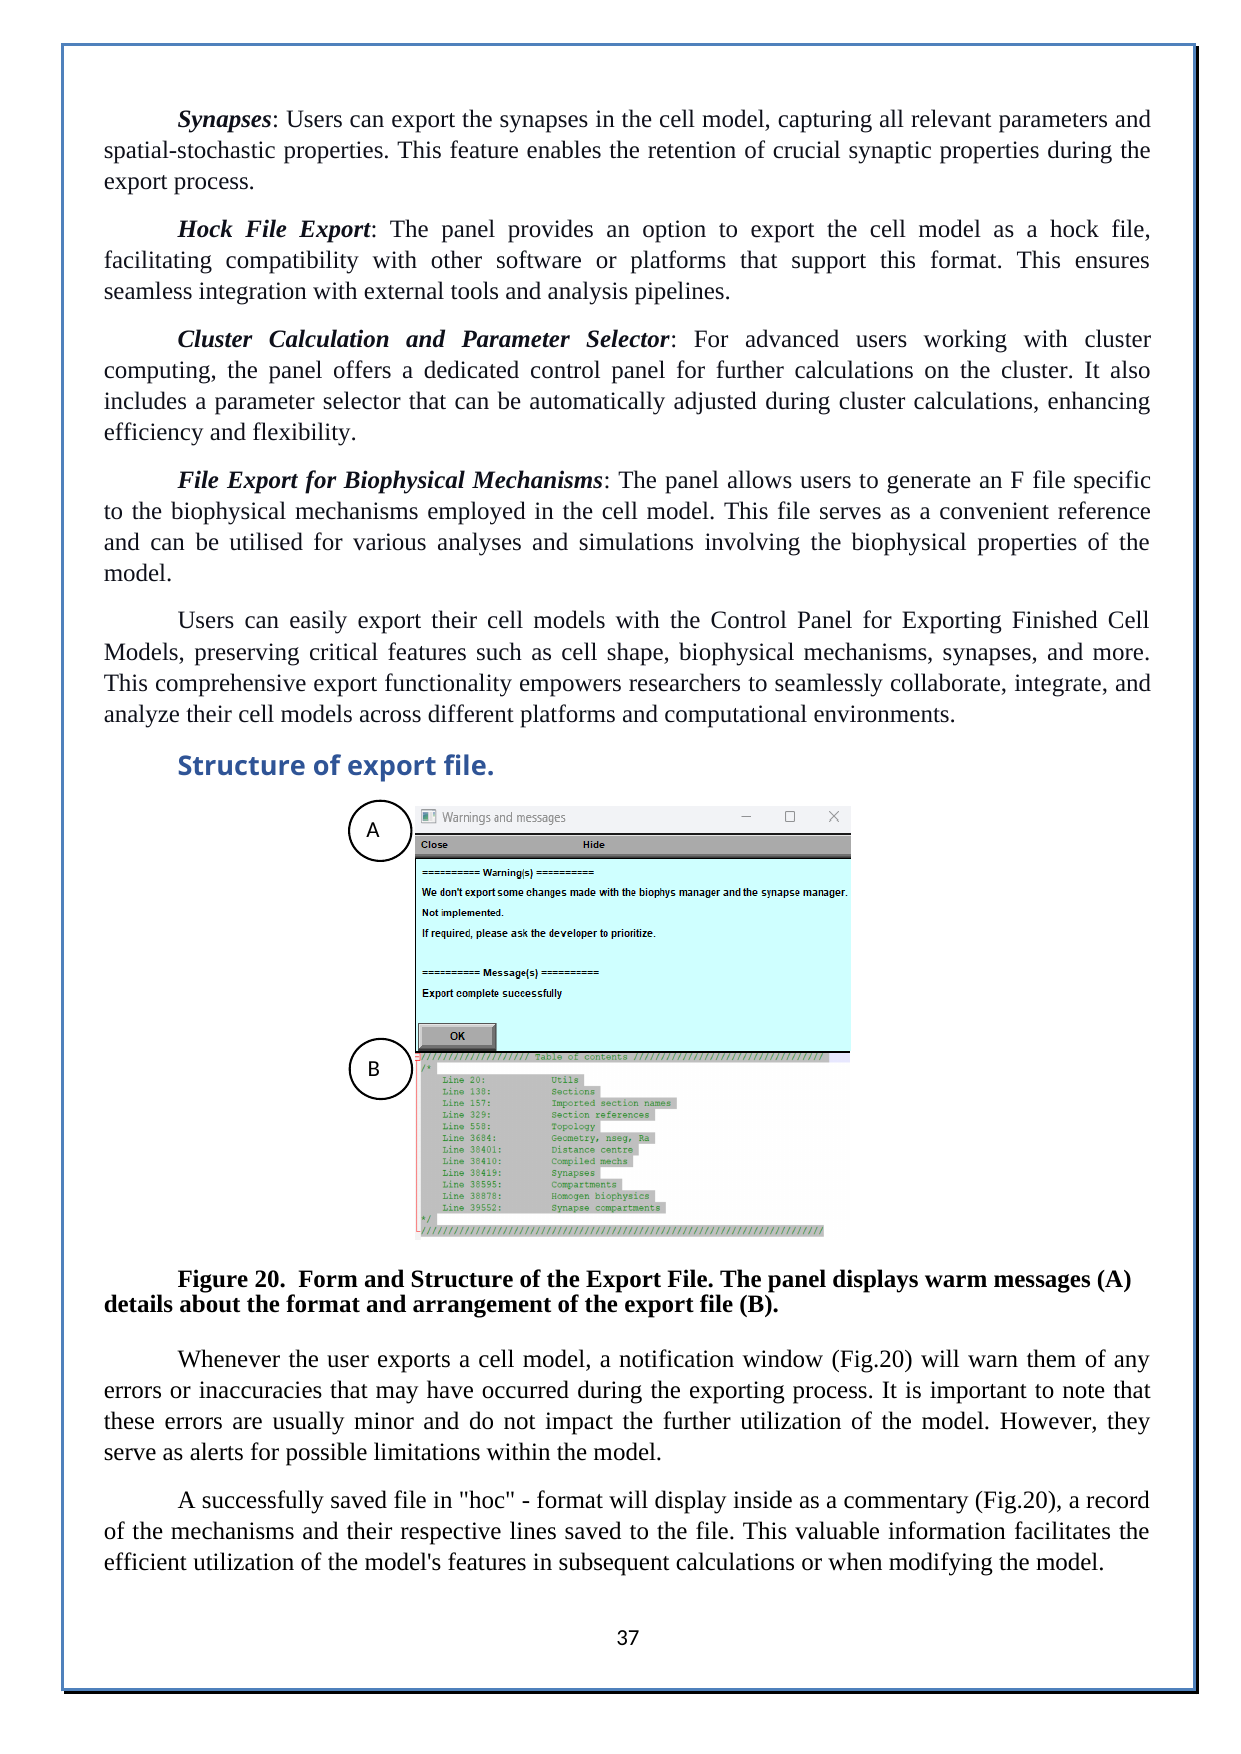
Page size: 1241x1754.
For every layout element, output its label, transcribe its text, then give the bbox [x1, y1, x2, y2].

picture [415, 806, 851, 1240]
subtitle Structure of export file. [103, 746, 1152, 783]
text A successfully saved file in "hoc" - format will display inside as a commentary (Fig.20), a record of the mechanisms and their respective lines saved to the file. This valuable information facilitates the efficient utilization of the model's features in subsequent calculations or when modifying the model. [103, 1485, 1152, 1576]
text Whenever the user exports a cell model, a notification window (Fig.20) will warn them of any errors or inaccuracies that may have occurred during the exporting process. It is important to note that these errors are usually minor and do not impact the further utilization of the model. However, they serve as alerts for possible limitations within the model. [103, 1344, 1152, 1466]
text Users can easily export their cell models with the Control Panel for Exporting Finished Cell Models, preserving critical features such as cell shape, biophysical mechanisms, synapses, and more. This comprehensive export functionality empowers researchers to seamlessly collaborate, integrate, and analyze their cell models across different platforms and computational environments. [103, 606, 1152, 727]
text File Export for Biophysical Mechanisms: The panel allows users to generate an F file specific to the biophysical mechanisms employed in the cell model. This file serves as a convenient reference and can be utilised for various analyses and simulations involving the biophysical properties of the model. [103, 465, 1152, 587]
text Hock File Export: The panel provides an option to export the cell model as a hock file, facilitating compatibility with other software or platforms that support this format. This ensures seamless integration with external tools and analysis pipelines. [103, 214, 1152, 305]
text Figure 20. Form and Structure of the Export File. The panel displays warm messages (A) details about the format and arrangement of the export file (B). [103, 1268, 1152, 1318]
text Cluster Calculation and Parameter Selector: For advanced users working with cluster computing, the panel offers a dedicated control panel for further calculations on the cluster. It also includes a parameter selector that can be automatically adjusted during cluster calculations, enhancing efficiency and flexibility. [103, 324, 1152, 446]
text Synapses: Users can export the synapses in the cell model, capturing all relevant parameters and spatial-stochastic properties. This feature enables the retention of crucial synaptic properties during the export process. [103, 104, 1152, 195]
